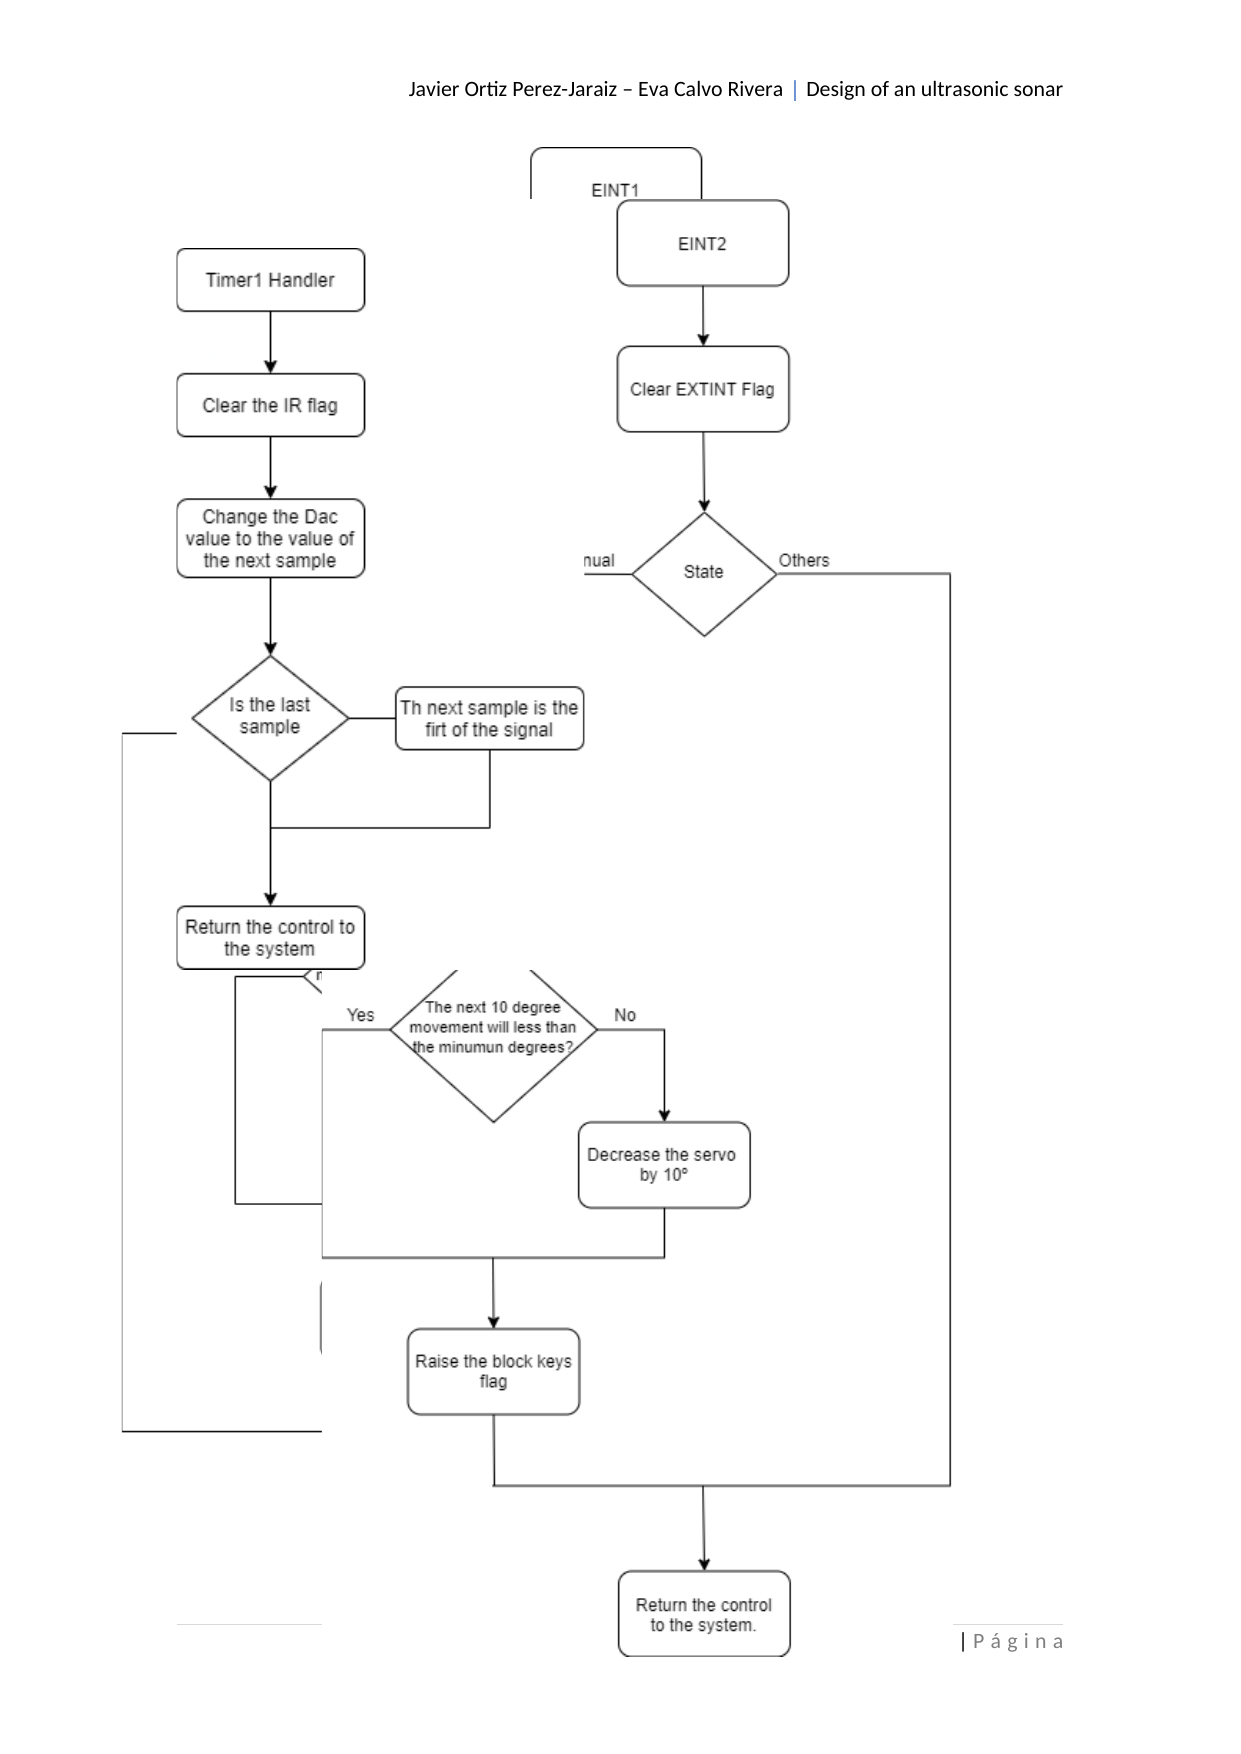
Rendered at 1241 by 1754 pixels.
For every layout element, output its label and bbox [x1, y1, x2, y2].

picture [121, 147, 954, 1657]
